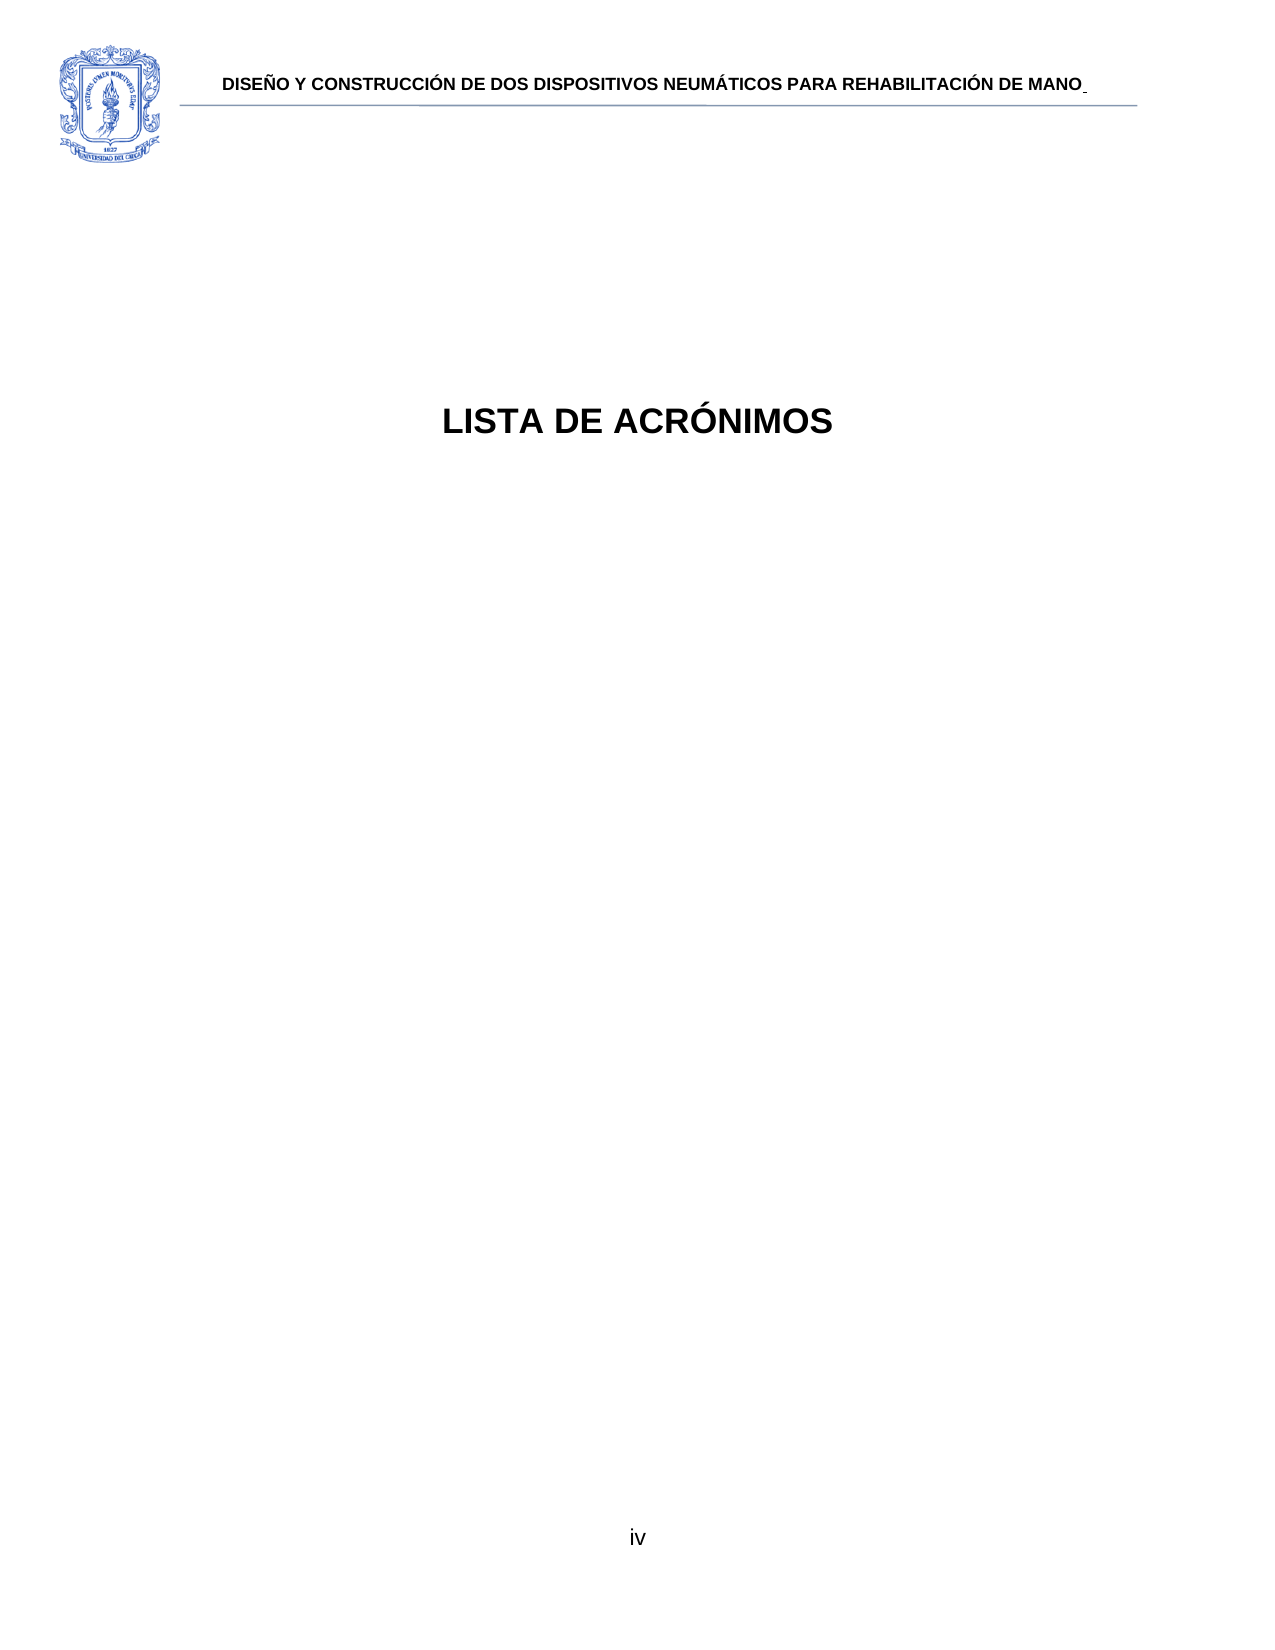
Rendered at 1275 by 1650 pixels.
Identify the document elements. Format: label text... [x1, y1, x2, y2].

text LISTA DE ACRÓNIMOS [177, 400, 1098, 441]
picture [57, 40, 163, 166]
